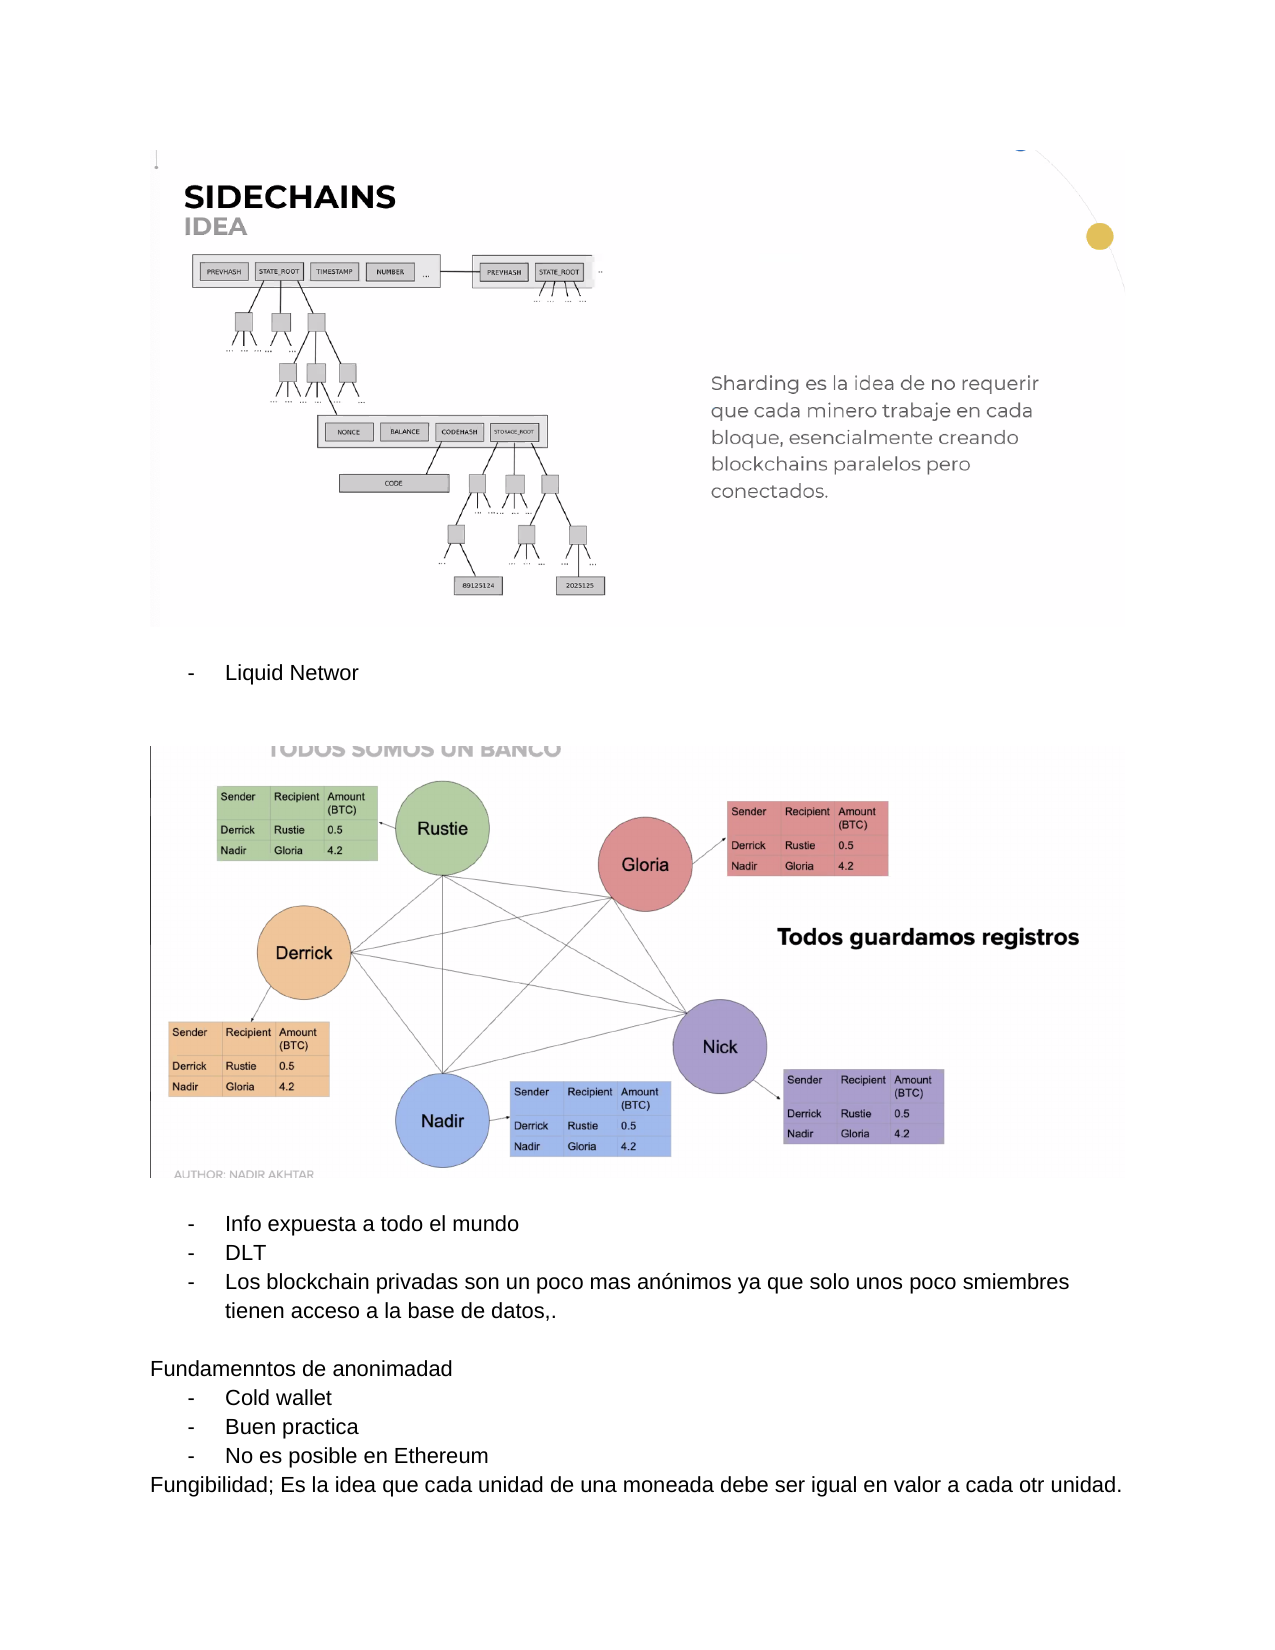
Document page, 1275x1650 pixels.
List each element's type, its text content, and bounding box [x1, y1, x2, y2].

picture [150, 150, 1125, 627]
list Los blockchain privadas son un poco mas anónimos ya que solo unos poco smiembres tienen acceso a la base de datos,. [187, 1269, 1125, 1323]
list Info expuesta a todo el mundo [187, 1211, 1125, 1236]
list DLT [187, 1240, 1125, 1265]
list Liquid Networ [187, 660, 1125, 685]
list Cold wallet [187, 1384, 1125, 1410]
text Fungibilidad; Es la idea que cada unidad de una moneada debe ser igual en valor a cada otr unidad. [150, 1471, 1125, 1497]
picture [150, 746, 1125, 1178]
list Buen practica [187, 1413, 1125, 1439]
text Fundamenntos de anonimadad [150, 1356, 1125, 1381]
list No es posible en Ethereum [187, 1442, 1125, 1468]
